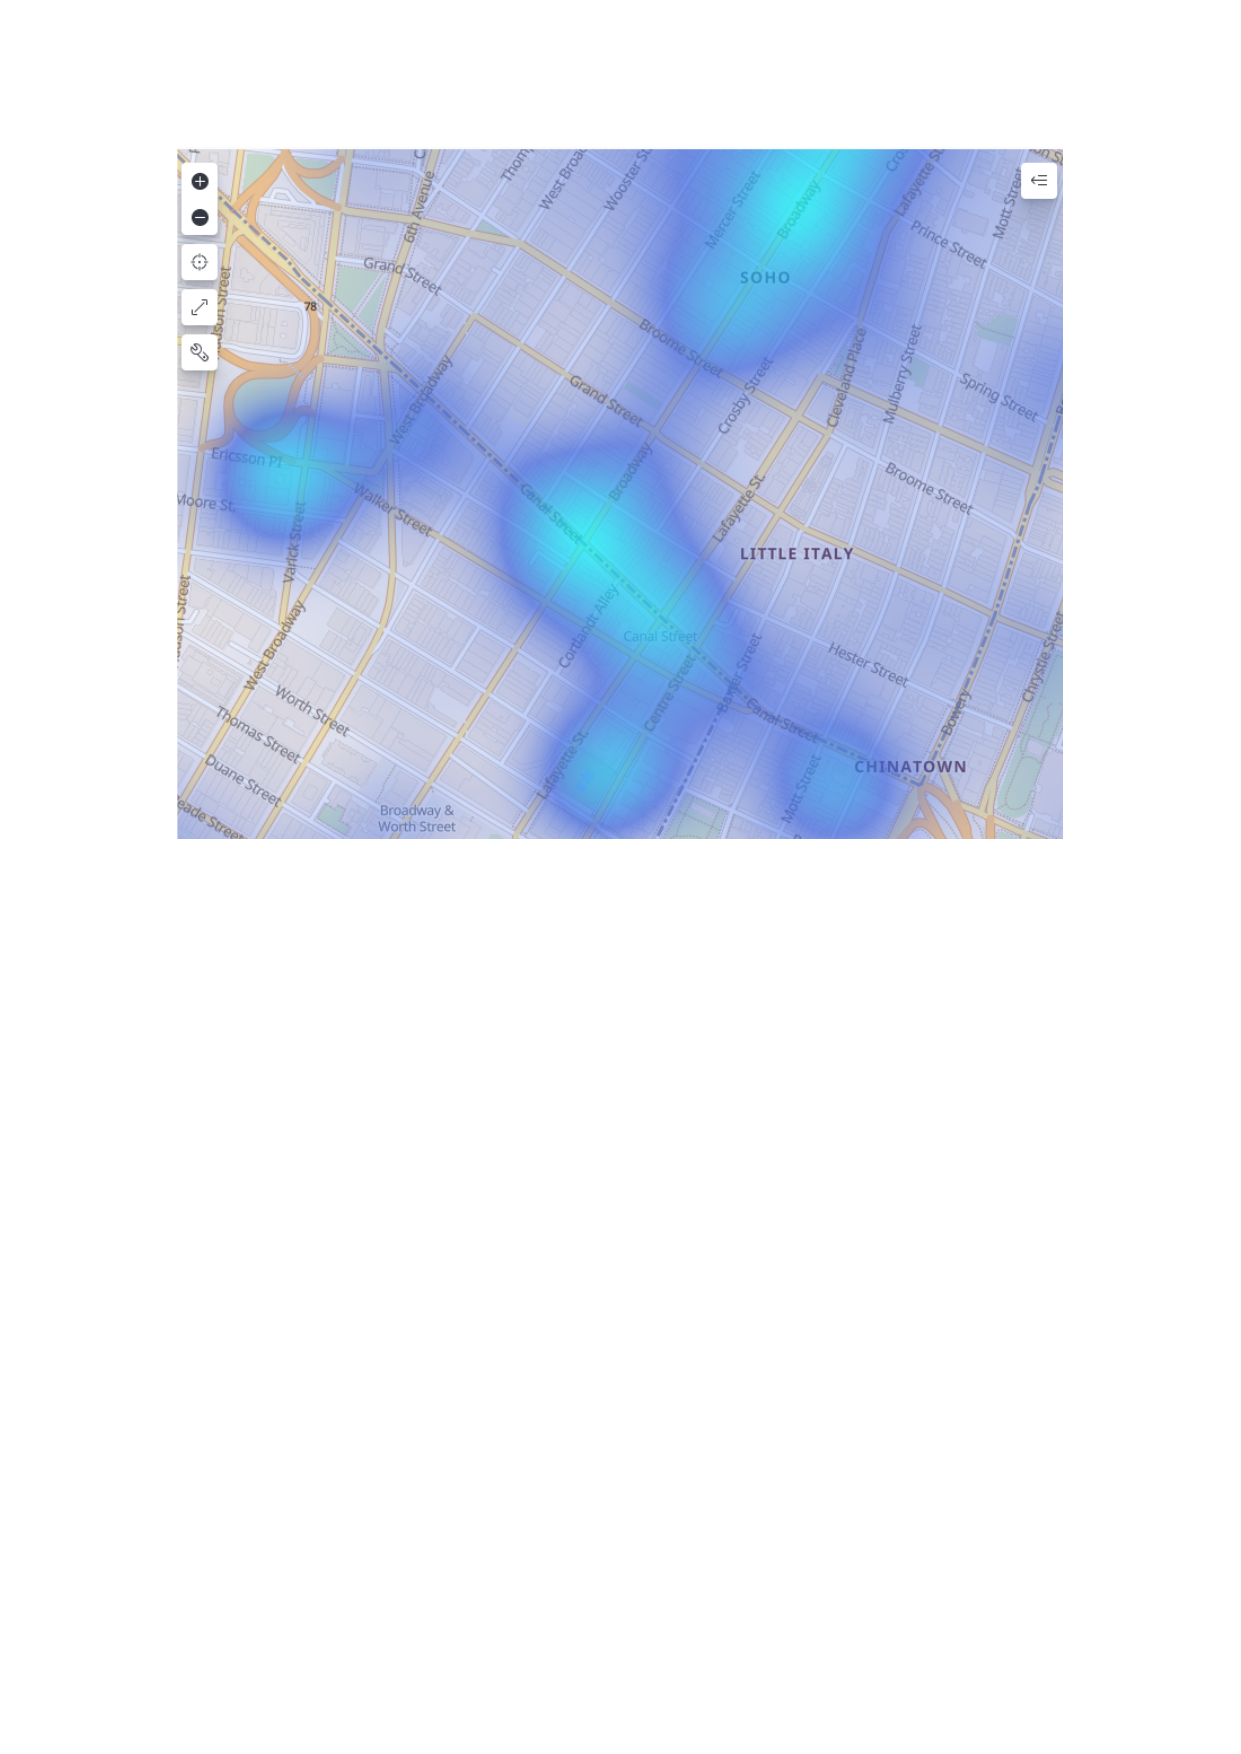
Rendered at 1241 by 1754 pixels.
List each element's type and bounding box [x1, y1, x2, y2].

picture [177, 147, 1063, 839]
